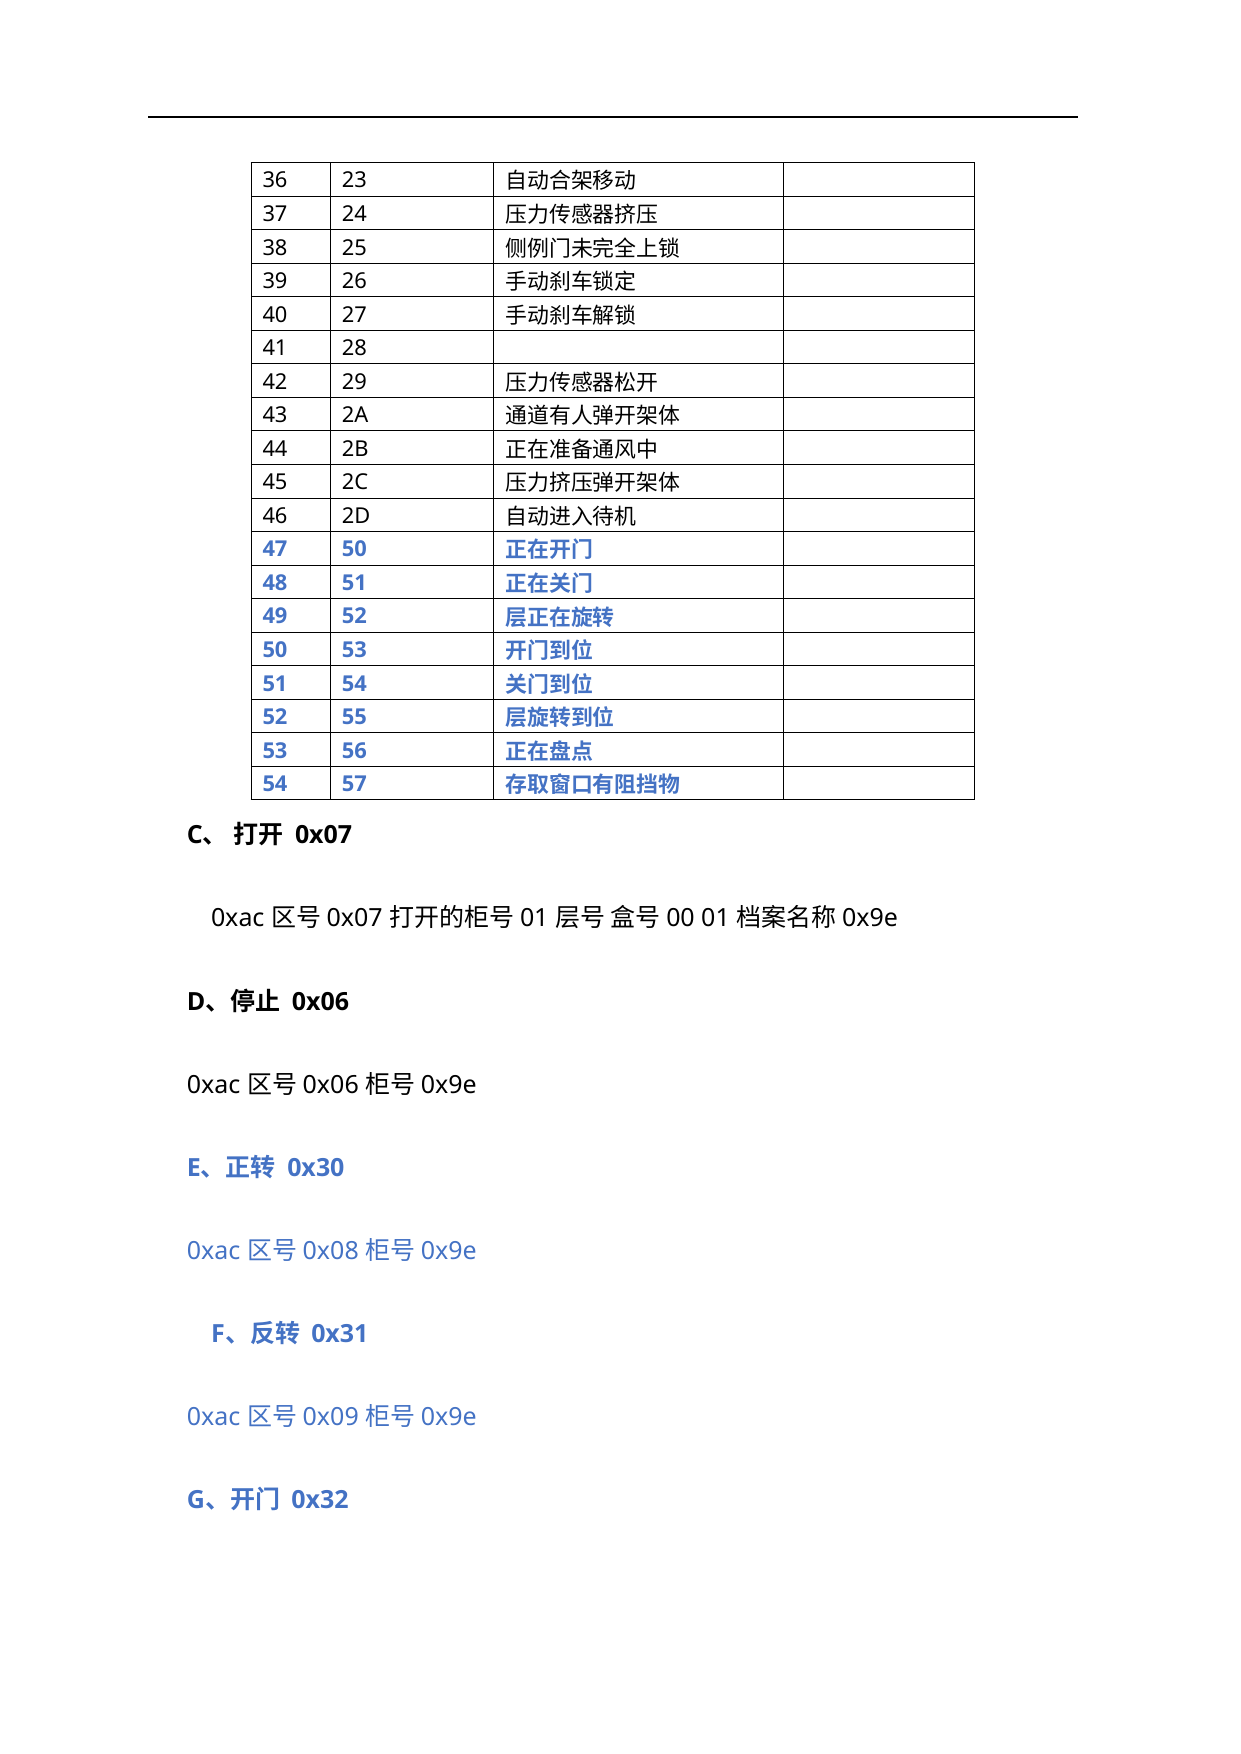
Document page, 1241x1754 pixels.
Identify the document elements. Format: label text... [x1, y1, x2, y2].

table_cell [784, 398, 974, 430]
table_cell 50 [331, 532, 493, 564]
table_cell [784, 465, 974, 497]
table_cell 47 [252, 532, 330, 564]
table_cell [784, 331, 974, 363]
table_cell 层正在旋转 [494, 599, 783, 632]
table_cell 层旋转到位 [494, 700, 783, 732]
table_cell 54 [252, 767, 330, 799]
table_cell 手动刹车解锁 [494, 297, 783, 330]
table_cell 55 [331, 700, 493, 732]
table_cell [784, 431, 974, 464]
table_cell 23 [331, 163, 493, 196]
table_cell [784, 230, 974, 263]
table_cell 27 [331, 297, 493, 330]
table_cell 40 [252, 297, 330, 330]
table_cell 正在开门 [494, 532, 783, 564]
table_cell 44 [252, 431, 330, 464]
table_cell [784, 767, 974, 799]
table_cell [784, 499, 974, 531]
table_cell 56 [331, 733, 493, 766]
table_cell [784, 633, 974, 665]
table_cell [784, 599, 974, 632]
table_cell 37 [252, 197, 330, 229]
table_cell 53 [331, 633, 493, 665]
table_cell 2A [331, 398, 493, 430]
table_cell 2C [331, 465, 493, 497]
table_cell 侧例门未完全上锁 [494, 230, 783, 263]
table_cell [784, 532, 974, 564]
text F、反转 0x31 [148, 1299, 1078, 1364]
table_cell 2B [331, 431, 493, 464]
table_cell [494, 331, 783, 363]
table_cell 45 [252, 465, 330, 497]
table_cell 正在关门 [494, 566, 783, 598]
table_cell 自动合架移动 [494, 163, 783, 196]
text 0xac 区号 0x09 柜号 0x9e [148, 1382, 1078, 1447]
table_cell 51 [252, 666, 330, 699]
table_cell 41 [252, 331, 330, 363]
table_cell 43 [252, 398, 330, 430]
table_cell [784, 264, 974, 296]
table_cell 压力传感器松开 [494, 364, 783, 397]
table_cell 2D [331, 499, 493, 531]
table_cell 26 [331, 264, 493, 296]
table_cell 压力传感器挤压 [494, 197, 783, 229]
table_cell [784, 566, 974, 598]
table_cell 自动进入待机 [494, 499, 783, 531]
table_cell 正在准备通风中 [494, 431, 783, 464]
table_cell 29 [331, 364, 493, 397]
text 0xac 区号 0x06 柜号 0x9e [148, 1050, 1078, 1115]
table_cell 通道有人弹开架体 [494, 398, 783, 430]
table_cell 39 [252, 264, 330, 296]
table_cell 48 [252, 566, 330, 598]
table_cell 手动刹车锁定 [494, 264, 783, 296]
table_cell [784, 364, 974, 397]
table_cell 42 [252, 364, 330, 397]
table_cell 24 [331, 197, 493, 229]
table_cell 38 [252, 230, 330, 263]
table_cell 57 [331, 767, 493, 799]
table_cell [784, 297, 974, 330]
text D、停止 0x06 [148, 967, 1078, 1032]
table_cell 50 [252, 633, 330, 665]
text 0xac 区号 0x07 打开的柜号 01 层号 盒号 00 01 档案名称 0x9e [148, 883, 1078, 948]
text G、开门 0x32 [148, 1465, 1078, 1530]
table_cell [784, 666, 974, 699]
text E、正转 0x30 [148, 1133, 1078, 1198]
table_cell 53 [252, 733, 330, 766]
table_cell 压力挤压弹开架体 [494, 465, 783, 497]
table_cell 存取窗口有阻挡物 [494, 767, 783, 799]
table_cell 52 [331, 599, 493, 632]
table_cell 49 [252, 599, 330, 632]
table_cell 36 [252, 163, 330, 196]
table_cell 开门到位 [494, 633, 783, 665]
table_cell 52 [252, 700, 330, 732]
table_cell [784, 197, 974, 229]
table_cell 关门到位 [494, 666, 783, 699]
text 0xac 区号 0x08 柜号 0x9e [148, 1216, 1078, 1281]
table_cell 28 [331, 331, 493, 363]
table_cell 25 [331, 230, 493, 263]
table_cell 46 [252, 499, 330, 531]
table_cell 54 [331, 666, 493, 699]
table_cell [784, 733, 974, 766]
table_cell [784, 700, 974, 732]
table_cell 51 [331, 566, 493, 598]
table_cell 正在盘点 [494, 733, 783, 766]
table_cell [784, 163, 974, 196]
text C、 打开 0x07 [148, 800, 1078, 865]
